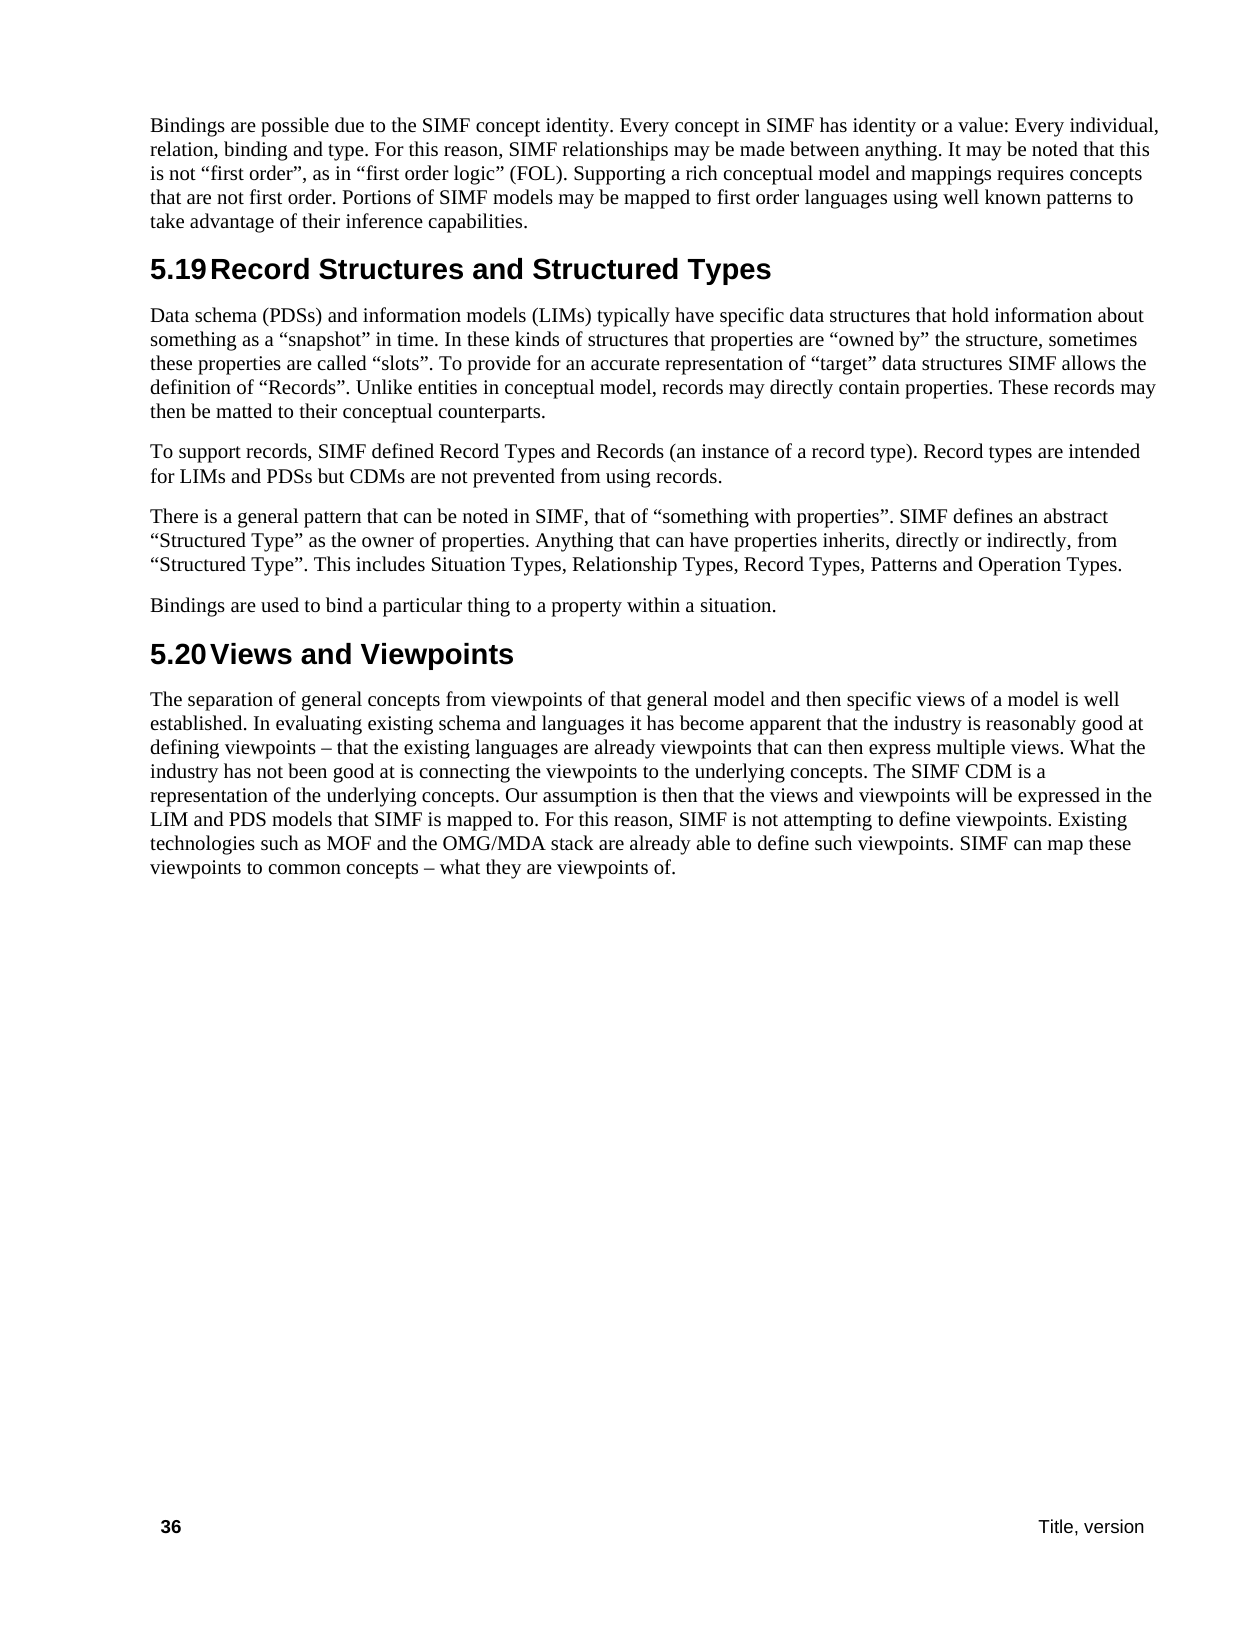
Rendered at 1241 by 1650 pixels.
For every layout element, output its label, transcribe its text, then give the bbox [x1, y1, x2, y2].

subtitle Views and Viewpoints [150, 637, 1165, 670]
text Bindings are possible due to the SIMF concept identity. Every concept in SIMF has identity or a value: Every individual, relation, binding and type. For this reason, SIMF relationships may be made between anything. It may be noted that this is not “first order”, as in “first order logic” (FOL). Supporting a rich conceptual model and mappings requires concepts that are not first order. Portions of SIMF models may be mapped to first order languages using well known patterns to take advantage of their inference capabilities. [150, 112, 1165, 233]
text The separation of general concepts from viewpoints of that general model and then specific views of a model is well established. In evaluating existing schema and languages it has become apparent that the industry is reasonably good at defining viewpoints – that the existing languages are already viewpoints that can then express multiple views. What the industry has not been good at is connecting the viewpoints to the underlying concepts. The SIMF CDM is a representation of the underlying concepts. Our assumption is then that the views and viewpoints will be expressed in the LIM and PDS models that SIMF is mapped to. For this reason, SIMF is not attempting to define viewpoints. Existing technologies such as MOF and the OMG/MDA stack are already able to define such viewpoints. SIMF can map these viewpoints to common concepts – what they are viewpoints of. [150, 687, 1165, 879]
text Bindings are used to bind a particular thing to a property within a situation. [150, 593, 1165, 617]
subtitle Record Structures and Structured Types [150, 252, 1165, 286]
text Data schema (PDSs) and information models (LIMs) typically have specific data structures that hold information about something as a “snapshot” in time. In these kinds of structures that properties are “owned by” the structure, sometimes these properties are called “slots”. To provide for an accurate representation of “target” data structures SIMF allows the definition of “Records”. Unlike entities in conceptual model, records may directly contain properties. These records may then be matted to their conceptual counterparts. [150, 302, 1165, 423]
text To support records, SIMF defined Record Types and Records (an instance of a record type). Record types are intended for LIMs and PDSs but CDMs are not prevented from using records. [150, 439, 1165, 488]
text There is a general pattern that can be noted in SIMF, that of “something with properties”. SIMF defines an abstract “Structured Type” as the owner of properties. Anything that can have properties inherits, directly or indirectly, from “Structured Type”. This includes Situation Types, Relationship Types, Record Types, Patterns and Operation Types. [150, 504, 1165, 576]
